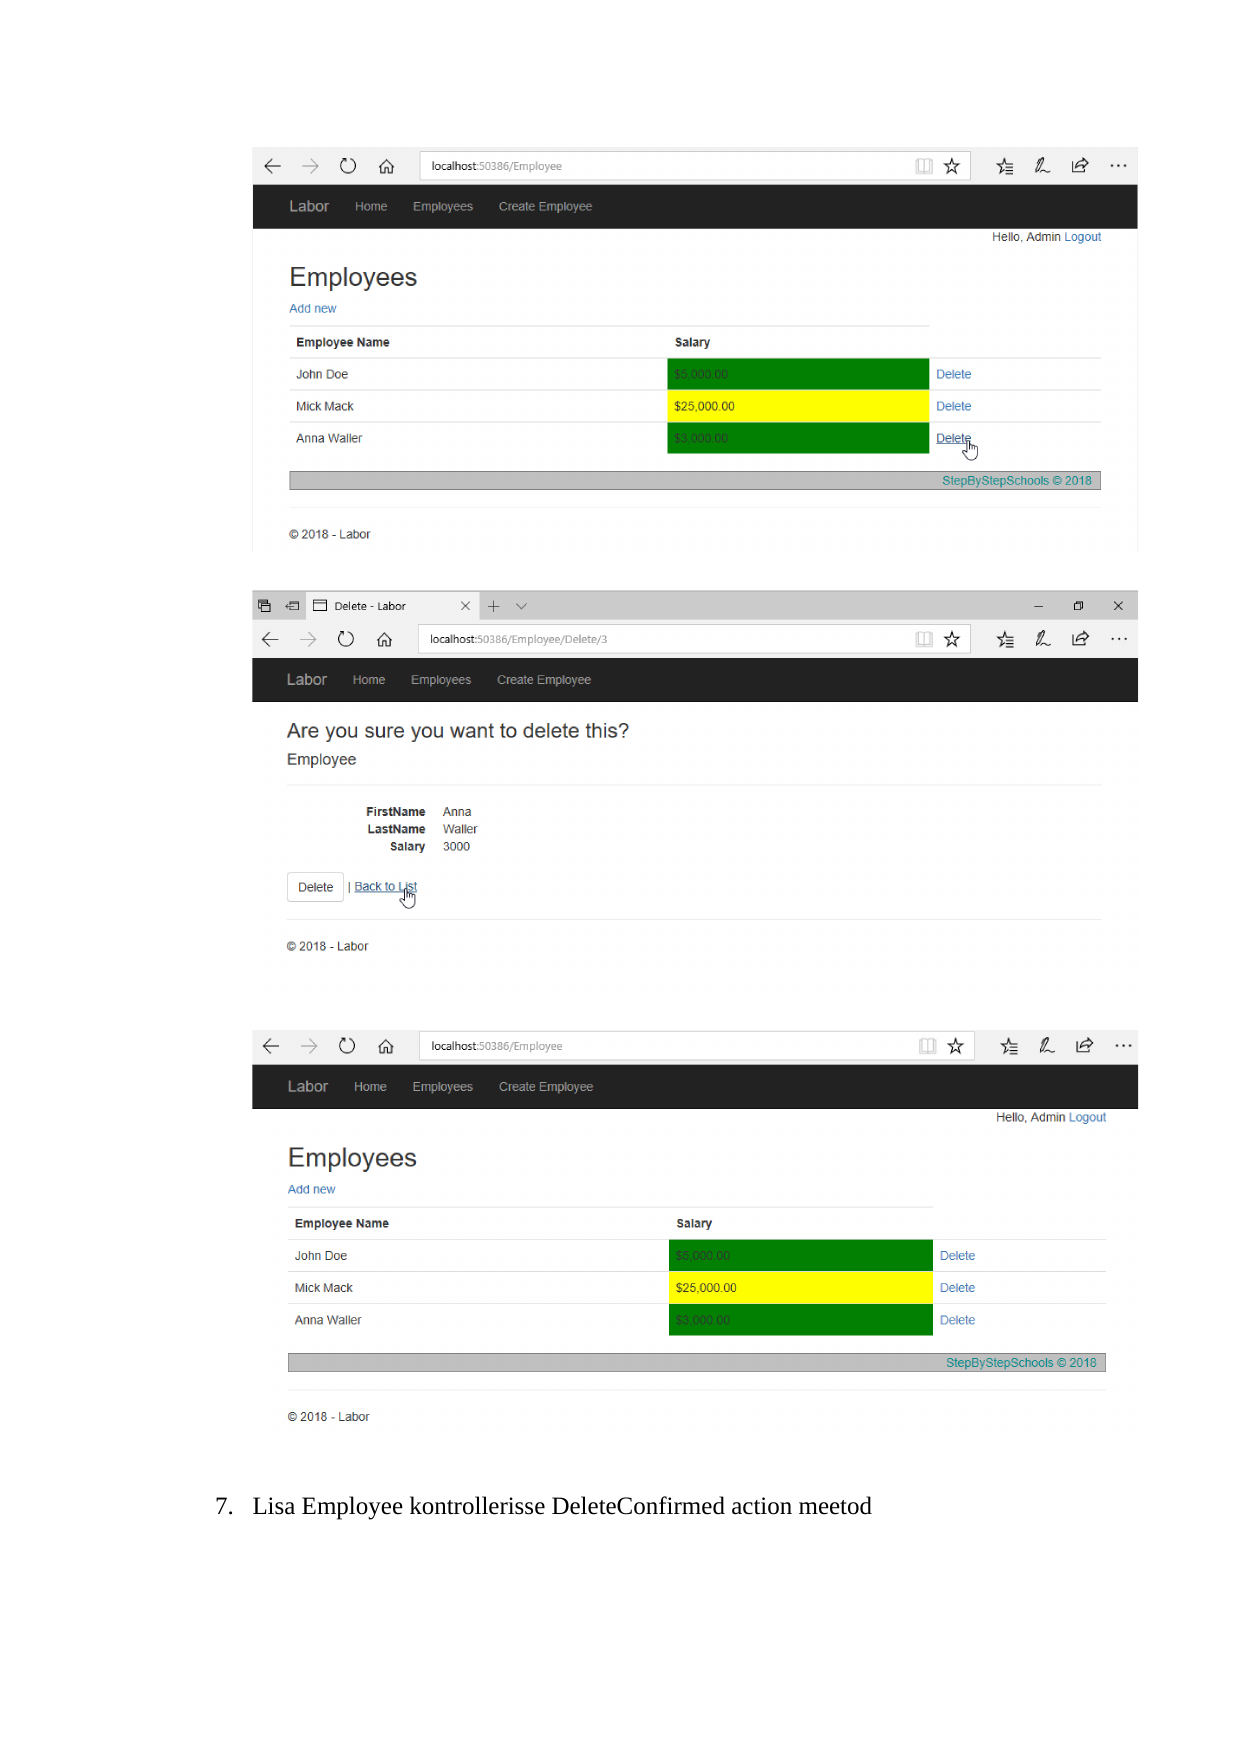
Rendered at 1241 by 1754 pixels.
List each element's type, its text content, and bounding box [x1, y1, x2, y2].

list Lisa Employee kontrollerisse DeleteConfirmed action meetod [215, 1491, 1063, 1520]
picture [252, 590, 1139, 991]
picture [252, 147, 1139, 552]
picture [252, 1030, 1139, 1452]
